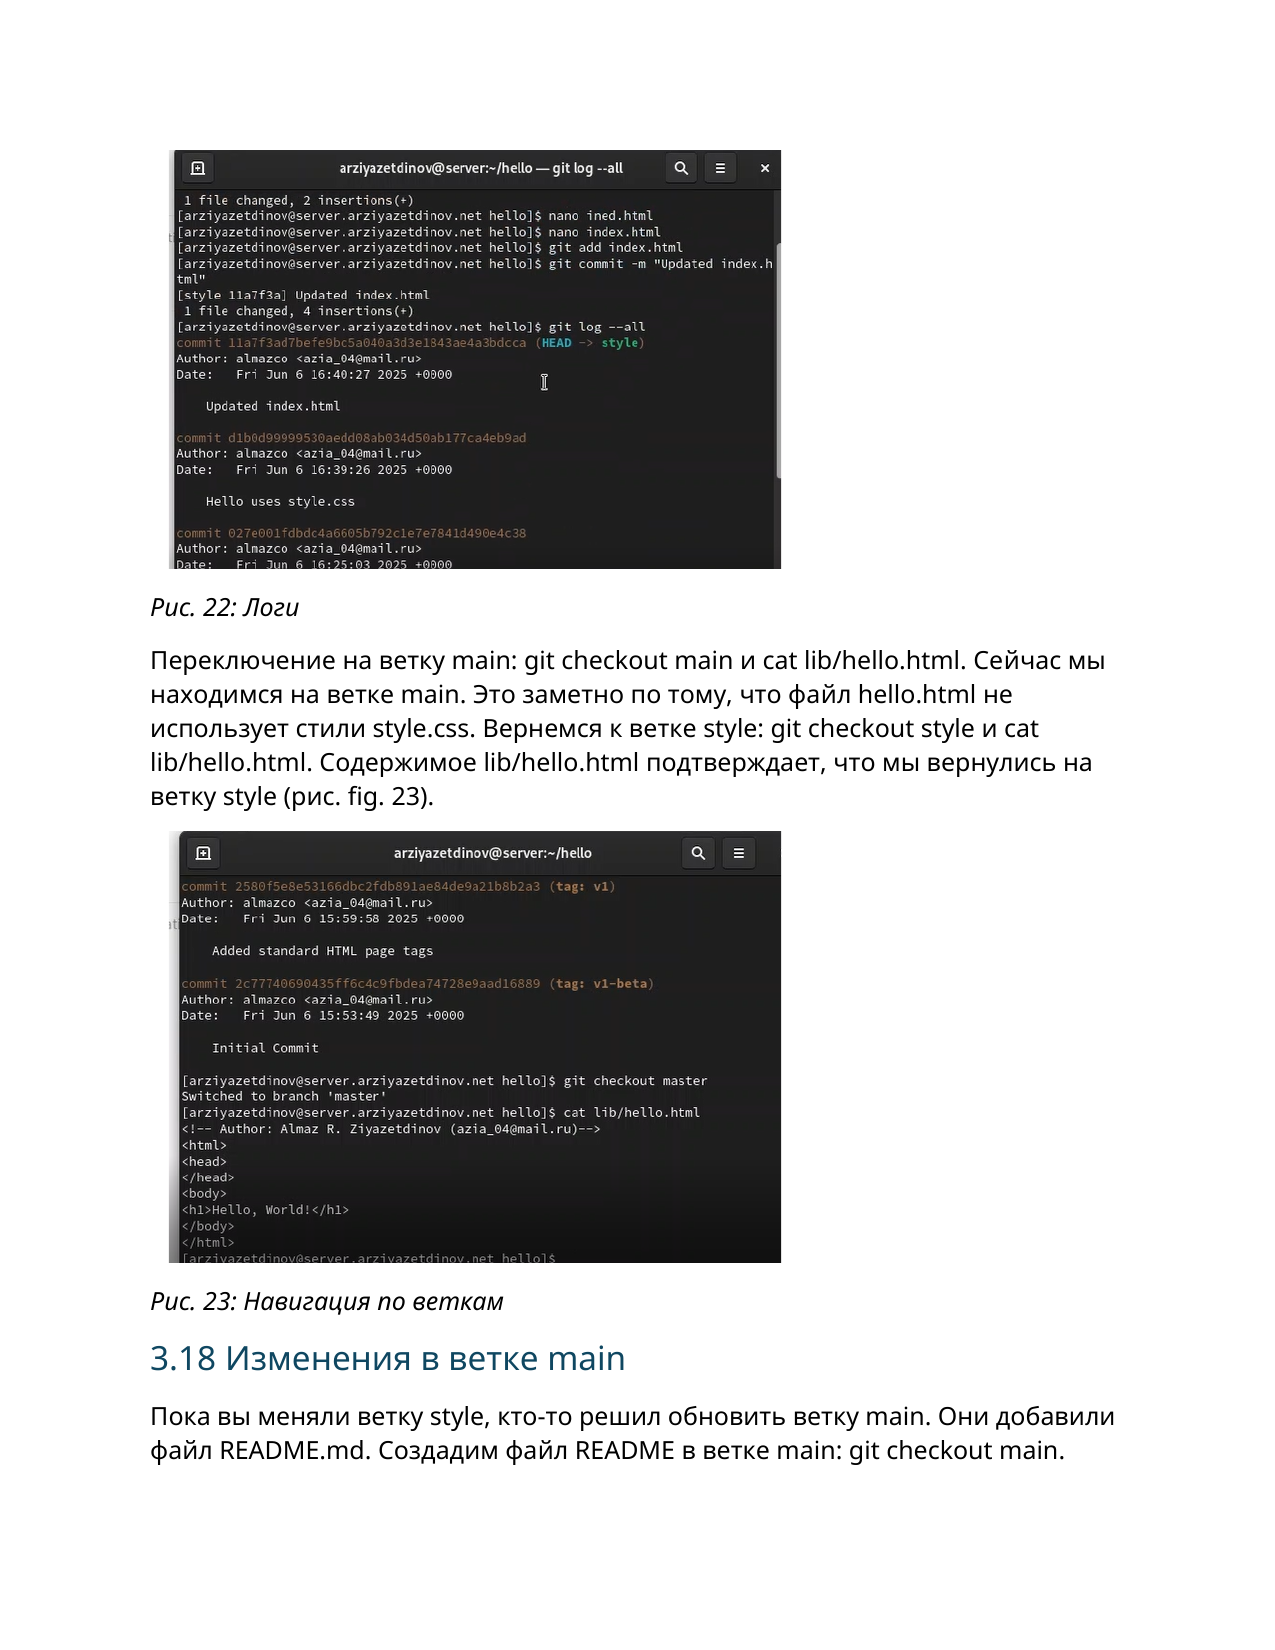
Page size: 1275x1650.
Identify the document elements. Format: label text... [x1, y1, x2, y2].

picture [168, 831, 782, 1263]
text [150, 1399, 1125, 1467]
subtitle 3.18 Изменения в ветке main [150, 1334, 1125, 1380]
text Переключение на ветку main: git checkout main и cat lib/hello.html. Сейчас мы находимся на ветке main. Это заметно по тому, что файл hello.html не использует стили style.css. Вернемся к ветке style: git checkout style и cat lib/hello.html. Содержимое lib/hello.html подтверждает, что мы вернулись на ветку style (рис. fig. 23). [150, 642, 1125, 813]
picture [168, 150, 782, 569]
text Рис. 23: Навигация по веткам [150, 1284, 1125, 1318]
text Рис. 22: Логи [150, 589, 1125, 623]
